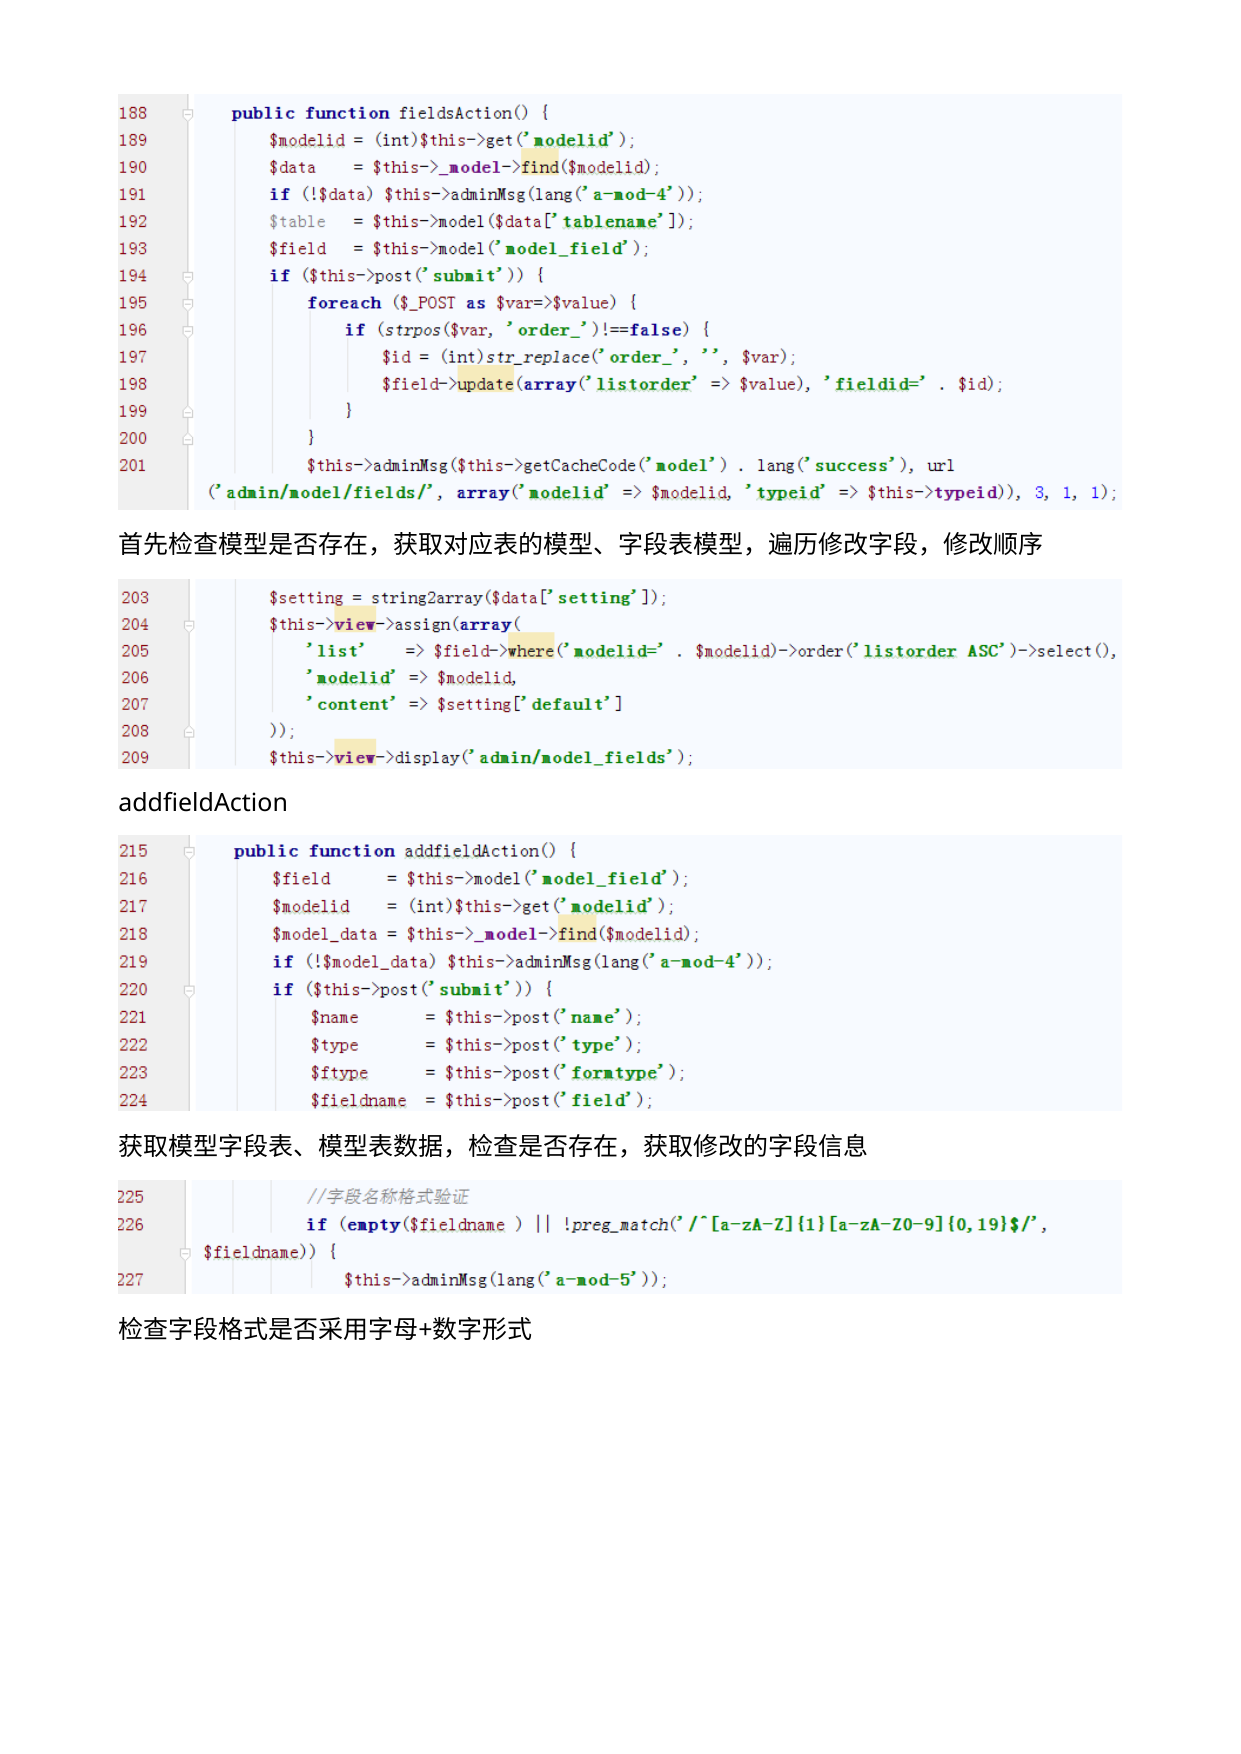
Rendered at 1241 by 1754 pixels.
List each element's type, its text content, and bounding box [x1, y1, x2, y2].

text 检查字段格式是否采用字母+数字形式 [118, 1309, 1122, 1346]
picture [118, 94, 1123, 510]
text 获取模型字段表、模型表数据，检查是否存在，获取修改的字段信息 [118, 1126, 1122, 1162]
text 首先检查模型是否存在，获取对应表的模型、字段表模型，遍历修改字段，修改顺序 [118, 525, 1122, 561]
picture [118, 835, 1123, 1111]
picture [118, 1180, 1123, 1294]
picture [118, 579, 1123, 769]
text addfieldAction [118, 785, 1122, 819]
